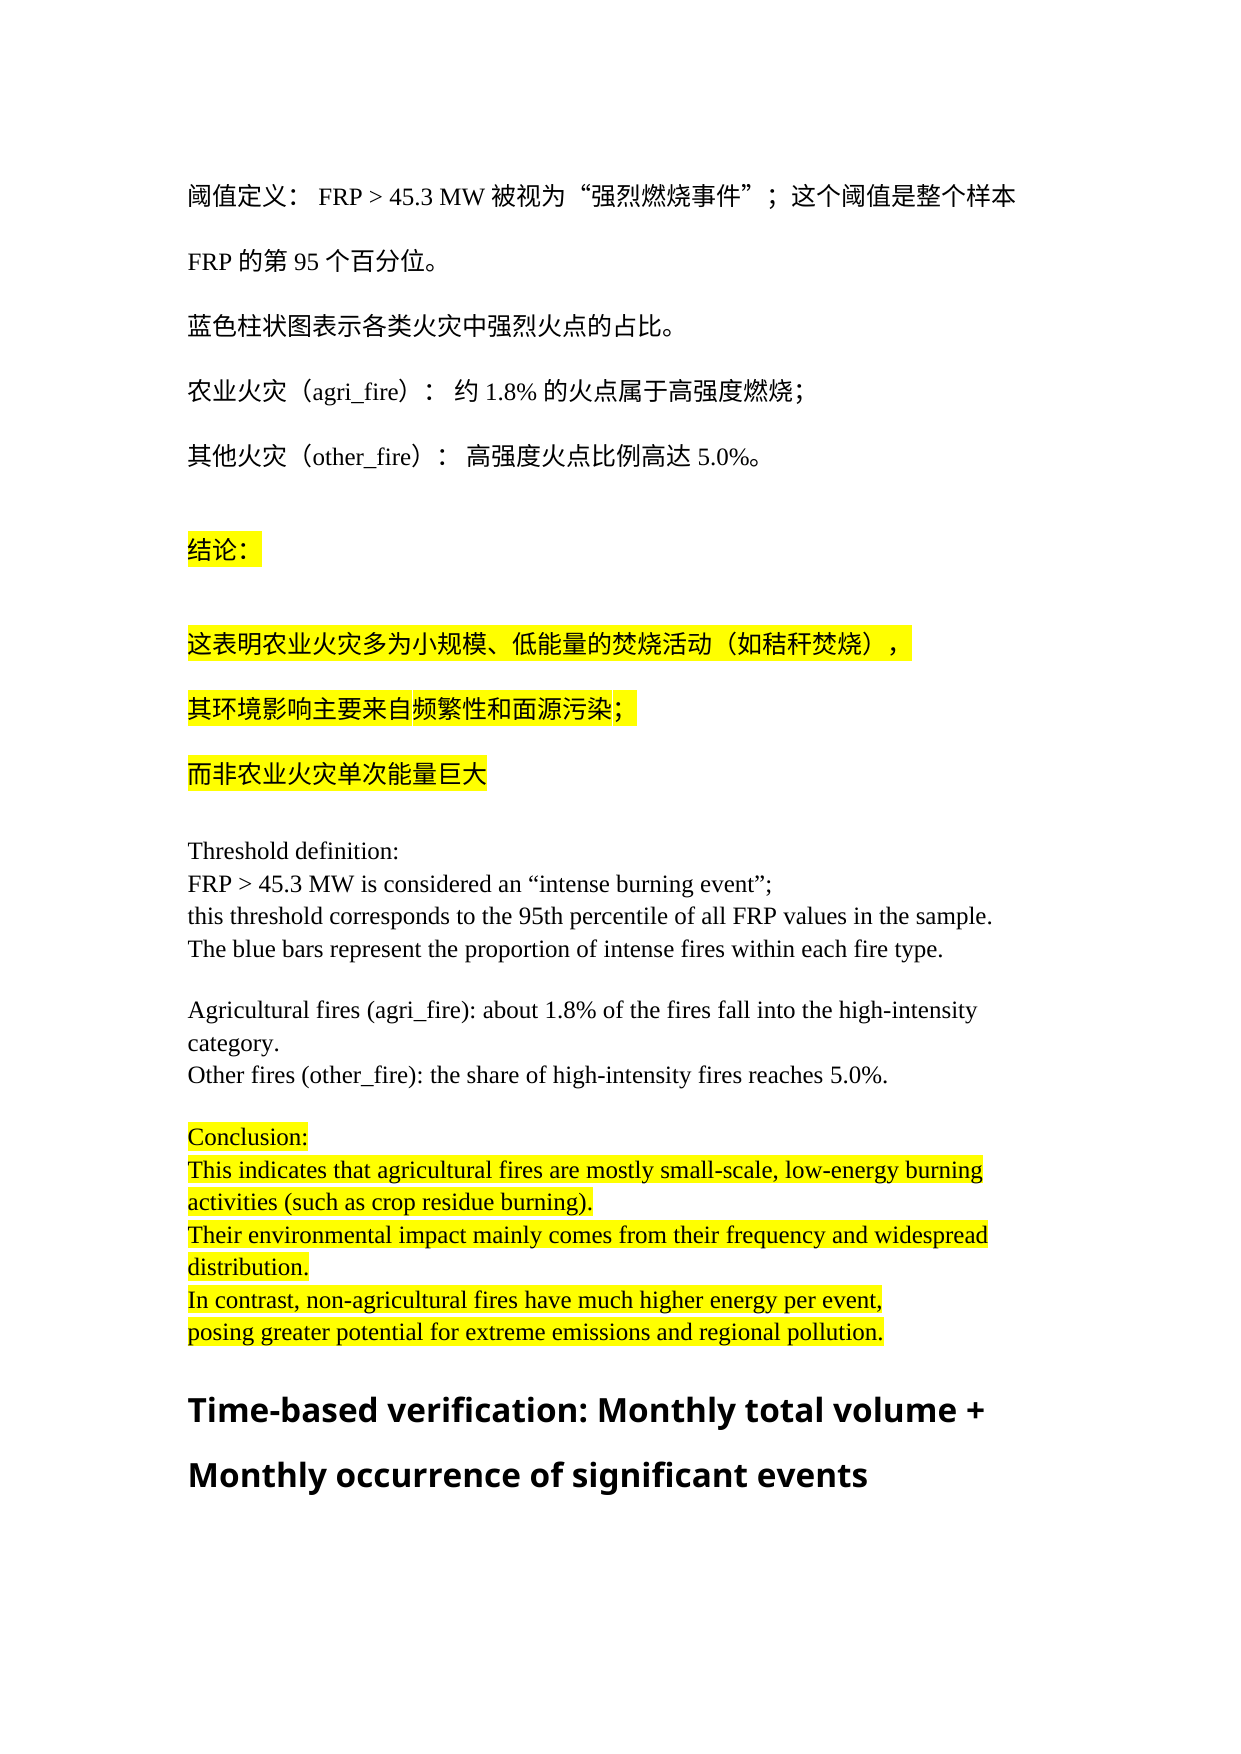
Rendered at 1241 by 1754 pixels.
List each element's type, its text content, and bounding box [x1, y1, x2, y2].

subtitle Time-based verification: Monthly total volume + Monthly occurrence of significant events [187, 1377, 1053, 1507]
text 蓝色柱状图表示各类火灾中强烈火点的占比。 [187, 292, 1053, 357]
text 农业火灾（agri_fire）： 约 1.8% 的火点属于高强度燃烧； [187, 357, 1053, 422]
text 结论： [187, 516, 1053, 581]
text Agricultural fires (agri_fire): about 1.8% of the fires fall into the high-intensity category. Other fires (other_fire): the share of high-intensity fires reaches 5.0%. [187, 994, 1053, 1091]
text 其他火灾（other_fire）： 高强度火点比例高达 5.0%。 [187, 422, 1053, 487]
text 阈值定义： FRP > 45.3 MW 被视为“强烈燃烧事件”；这个阈值是整个样本 FRP 的第 95 个百分位。 [187, 162, 1053, 292]
text Threshold definition: FRP > 45.3 MW is considered an “intense burning event”; this threshold corresponds to the 95th percentile of all FRP values in the sample. The blue bars represent the proportion of intense fires within each fire type. [187, 834, 1053, 964]
text 这表明农业火灾多为小规模、低能量的焚烧活动（如秸秆焚烧）， 其环境影响主要来自频繁性和面源污染； 而非农业火灾单次能量巨大 [187, 610, 1053, 805]
text Conclusion: This indicates that agricultural fires are mostly small-scale, low-energy burning activities (such as crop residue burning). Their environmental impact mainly comes from their frequency and widespread distribution. In contrast, non-agricultural fires have much higher energy per event, posing greater potential for extreme emissions and regional pollution. [187, 1120, 1053, 1348]
